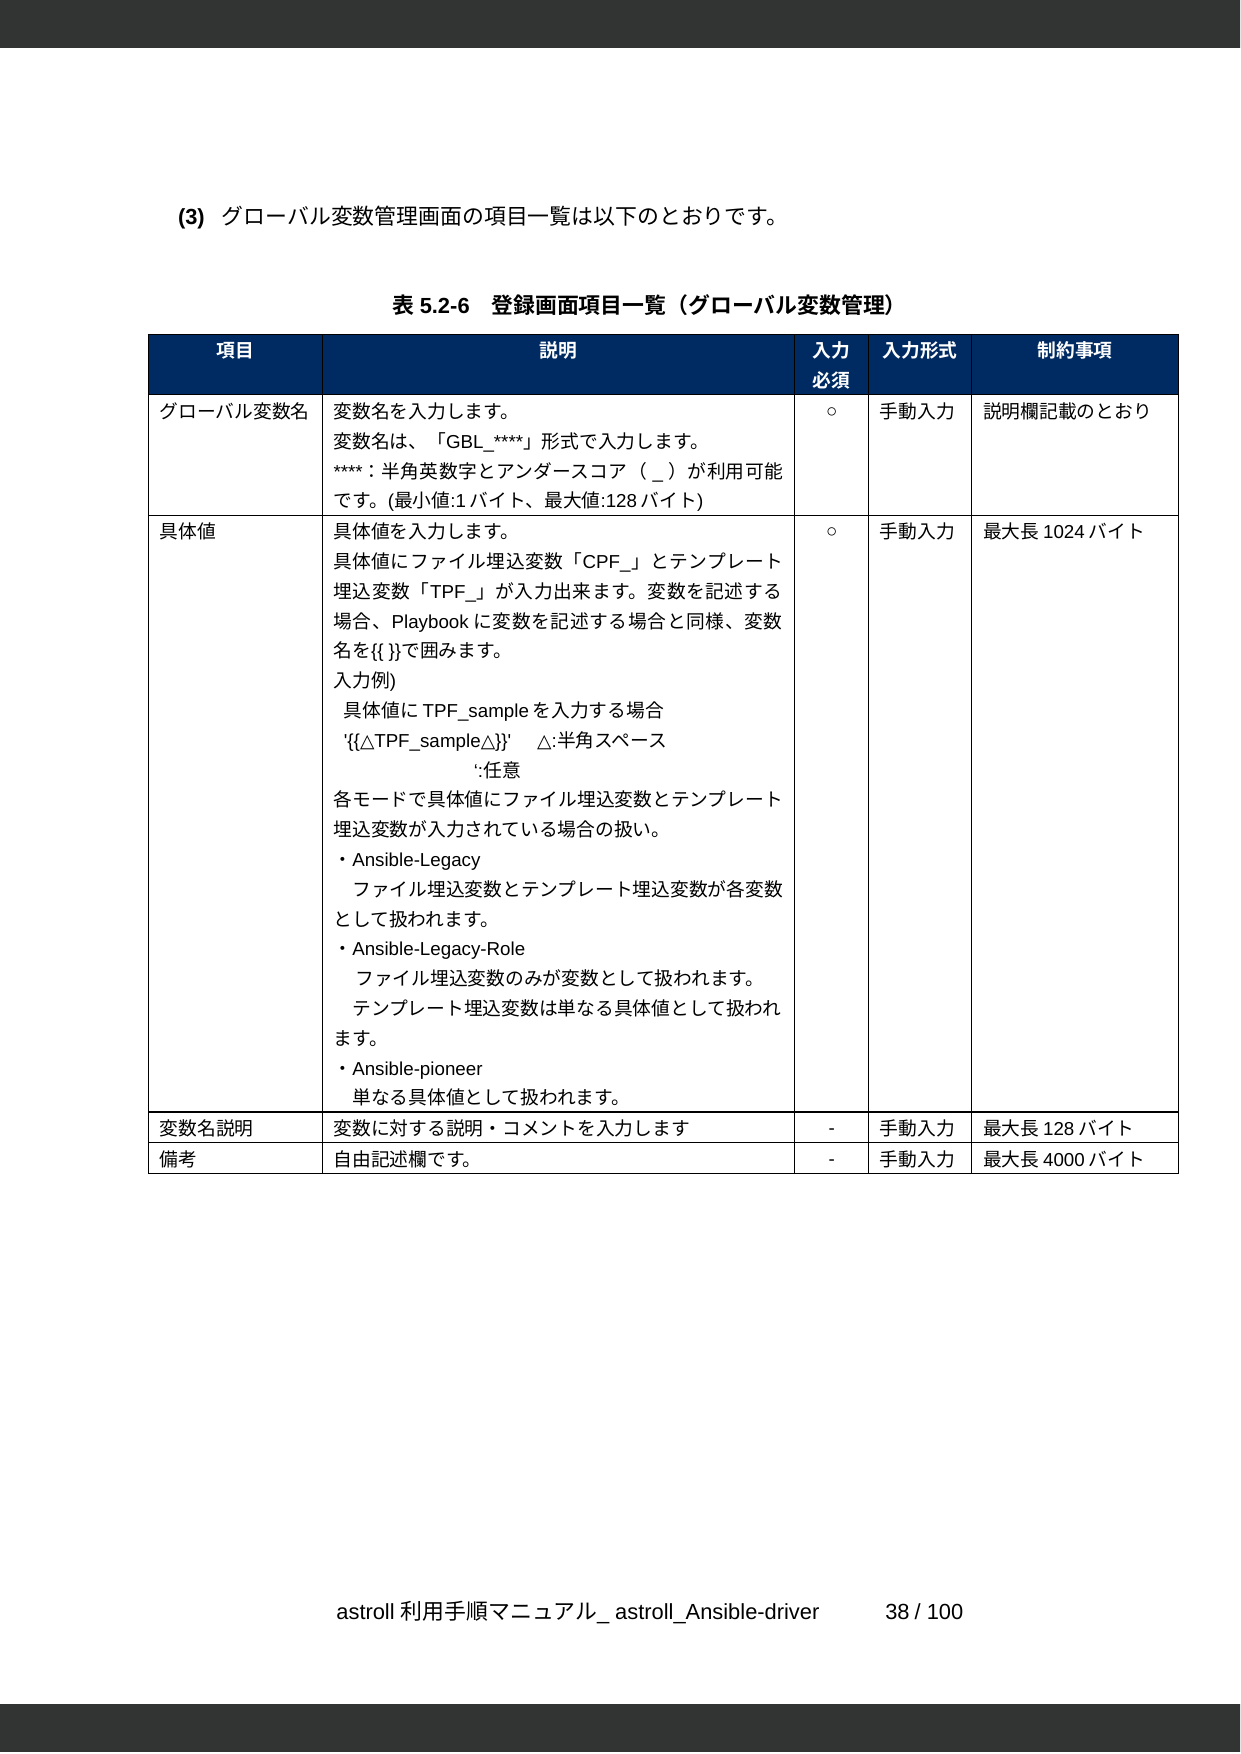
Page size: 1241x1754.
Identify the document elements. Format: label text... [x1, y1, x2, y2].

table_cell 変数名説明 [149, 1113, 322, 1142]
table_header 入力 必須 [795, 335, 868, 394]
table_cell 変数名を入力します。 変数名は、「GBL_****」形式で入力します。 ****：半角英数字とアンダースコア（ _ ）が利用可能です。(最小値:1バイト、最大値:128バイト) [323, 395, 794, 514]
table_cell - [795, 1143, 868, 1173]
table_cell 手動入力 [869, 1113, 971, 1142]
table_cell 変数に対する説明・コメントを入力します [323, 1113, 794, 1142]
table_cell 最大長128バイト [972, 1113, 1178, 1142]
table_cell 説明欄記載のとおり [972, 395, 1178, 514]
table_cell グローバル変数名 [149, 395, 322, 514]
picture [0, 1704, 1241, 1752]
table_cell 最大長4000バイト [972, 1143, 1178, 1173]
table_cell ○ [795, 395, 868, 514]
picture [0, 0, 1241, 48]
table_cell - [795, 1113, 868, 1142]
table_cell 自由記述欄です。 [323, 1143, 794, 1173]
table_header 入力形式 [869, 335, 971, 394]
table_cell 手動入力 [869, 1143, 971, 1173]
table_cell ○ [795, 516, 868, 1111]
table_cell 具体値を入力します。 具体値にファイル埋込変数「CPF_」とテンプレート埋込変数「TPF_」が入力出来ます。変数を記述する場合、Playbookに変数を記述する場合と同様、変数名を{{ }}で囲みます。 入力例) 具体値にTPF_sampleを入力する場合 '{{△TPF_sample△}}' △:半角スペース ‘:任意 各モードで具体値にファイル埋込変数とテンプレート埋込変数が入力されている場合の扱い。 ・Ansible-Legacy ファイル埋込変数とテンプレート埋込変数が各変数として扱われます。 ・Ansible-Legacy-Role ファイル埋込変数のみが変数として扱われます。 テンプレート埋込変数は単なる具体値として扱われます。 ・Ansible-pioneer 単なる具体値として扱われます。 [323, 516, 794, 1111]
table_cell 備考 [149, 1143, 322, 1173]
table_cell 手動入力 [869, 516, 971, 1111]
list グローバル変数管理画面の項目一覧は以下のとおりです。 [178, 185, 1152, 244]
table_cell 最大長1024バイト [972, 516, 1178, 1111]
table_header 制約事項 [972, 335, 1178, 394]
table_header 項目 [149, 335, 322, 394]
table_cell 具体値 [149, 516, 322, 1111]
table_cell 手動入力 [869, 395, 971, 514]
table_header 説明 [323, 335, 794, 394]
